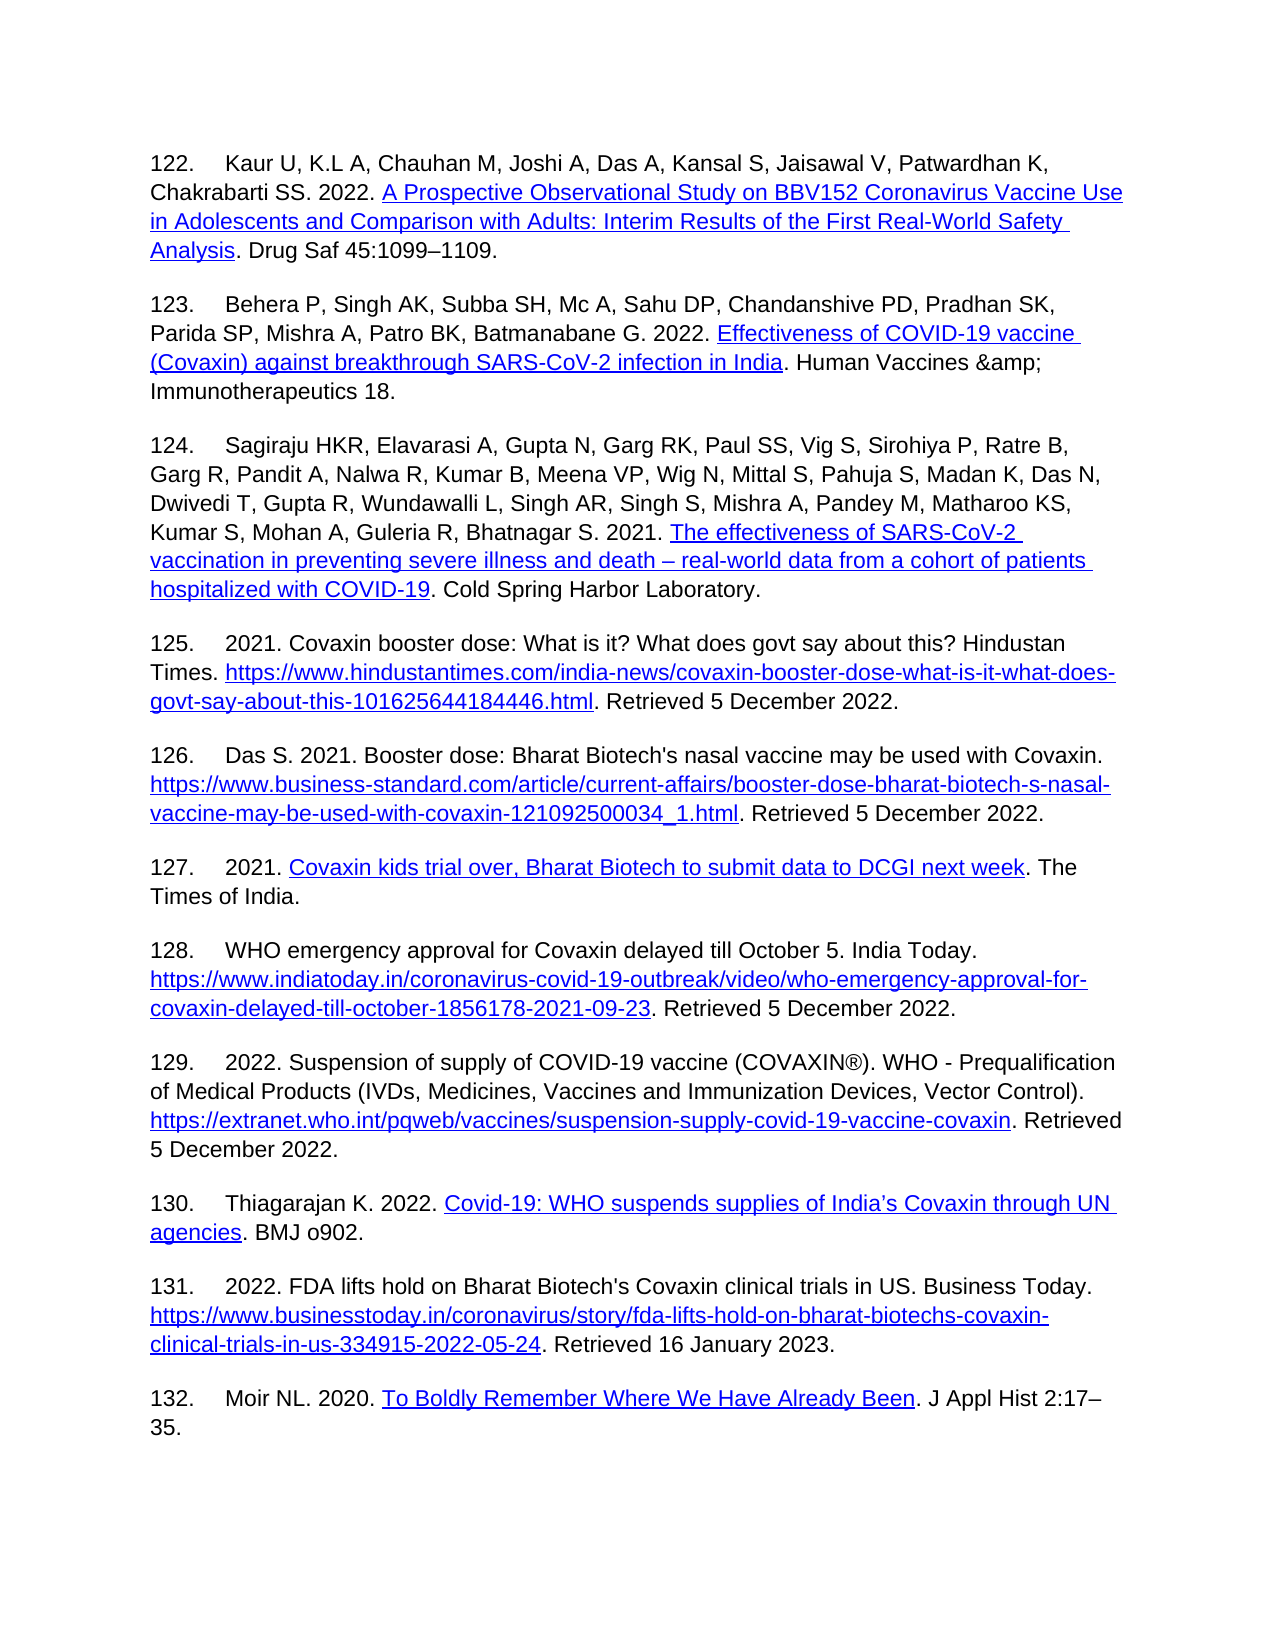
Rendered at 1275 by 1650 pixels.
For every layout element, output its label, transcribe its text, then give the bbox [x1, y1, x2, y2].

text 125. 2021. Covaxin booster dose: What is it? What does govt say about this? Hindustan Times. https://www.hindustantimes.com/india-news/covaxin-booster-dose-what-is-it-what-does-govt-say-about-this-101625644184446.html. Retrieved 5 December 2022. [150, 630, 1125, 715]
text 129. 2022. Suspension of supply of COVID-19 vaccine (COVAXIN®). WHO - Prequalification of Medical Products (IVDs, Medicines, Vaccines and Immunization Devices, Vector Control). https://extranet.who.int/pqweb/vaccines/suspension-supply-covid-19-vaccine-covaxin. Retrieved 5 December 2022. [150, 1049, 1125, 1162]
text 127. 2021. Covaxin kids trial over, Bharat Biotech to submit data to DCGI next week. The Times of India. [150, 854, 1125, 909]
text 130. Thiagarajan K. 2022. Covid-19: WHO suspends supplies of India’s Covaxin through UN agencies. BMJ o902. [150, 1190, 1125, 1245]
text 122. Kaur U, K.L A, Chauhan M, Joshi A, Das A, Kansal S, Jaisawal V, Patwardhan K, Chakrabarti SS. 2022. A Prospective Observational Study on BBV152 Coronavirus Vaccine Use in Adolescents and Comparison with Adults: Interim Results of the First Real-World Safety Analysis. Drug Saf 45:1099–1109. [150, 150, 1125, 263]
text 131. 2022. FDA lifts hold on Bharat Biotech's Covaxin clinical trials in US. Business Today. https://www.businesstoday.in/coronavirus/story/fda-lifts-hold-on-bharat-biotechs-covaxin-clinical-trials-in-us-334915-2022-05-24. Retrieved 16 January 2023. [150, 1273, 1125, 1357]
text 123. Behera P, Singh AK, Subba SH, Mc A, Sahu DP, Chandanshive PD, Pradhan SK, Parida SP, Mishra A, Patro BK, Batmanabane G. 2022. Effectiveness of COVID-19 vaccine (Covaxin) against breakthrough SARS-CoV-2 infection in India. Human Vaccines &amp; Immunotherapeutics 18. [150, 291, 1125, 404]
text 132. Moir NL. 2020. To Boldly Remember Where We Have Already Been. J Appl Hist 2:17–35. [150, 1384, 1125, 1440]
text 126. Das S. 2021. Booster dose: Bharat Biotech's nasal vaccine may be used with Covaxin. https://www.business-standard.com/article/current-affairs/booster-dose-bharat-biotech-s-nasal-vaccine-may-be-used-with-covaxin-121092500034_1.html. Retrieved 5 December 2022. [150, 742, 1125, 827]
text 128. WHO emergency approval for Covaxin delayed till October 5. India Today. https://www.indiatoday.in/coronavirus-covid-19-outbreak/video/who-emergency-approval-for-covaxin-delayed-till-october-1856178-2021-09-23. Retrieved 5 December 2022. [150, 937, 1125, 1021]
text 124. Sagiraju HKR, Elavarasi A, Gupta N, Garg RK, Paul SS, Vig S, Sirohiya P, Ratre B, Garg R, Pandit A, Nalwa R, Kumar B, Meena VP, Wig N, Mittal S, Pahuja S, Madan K, Das N, Dwivedi T, Gupta R, Wundawalli L, Singh AR, Singh S, Mishra A, Pandey M, Matharoo KS, Kumar S, Mohan A, Guleria R, Bhatnagar S. 2021. The effectiveness of SARS-CoV-2 vaccination in preventing severe illness and death – real-world data from a cohort of patients hospitalized with COVID-19. Cold Spring Harbor Laboratory. [150, 432, 1125, 603]
